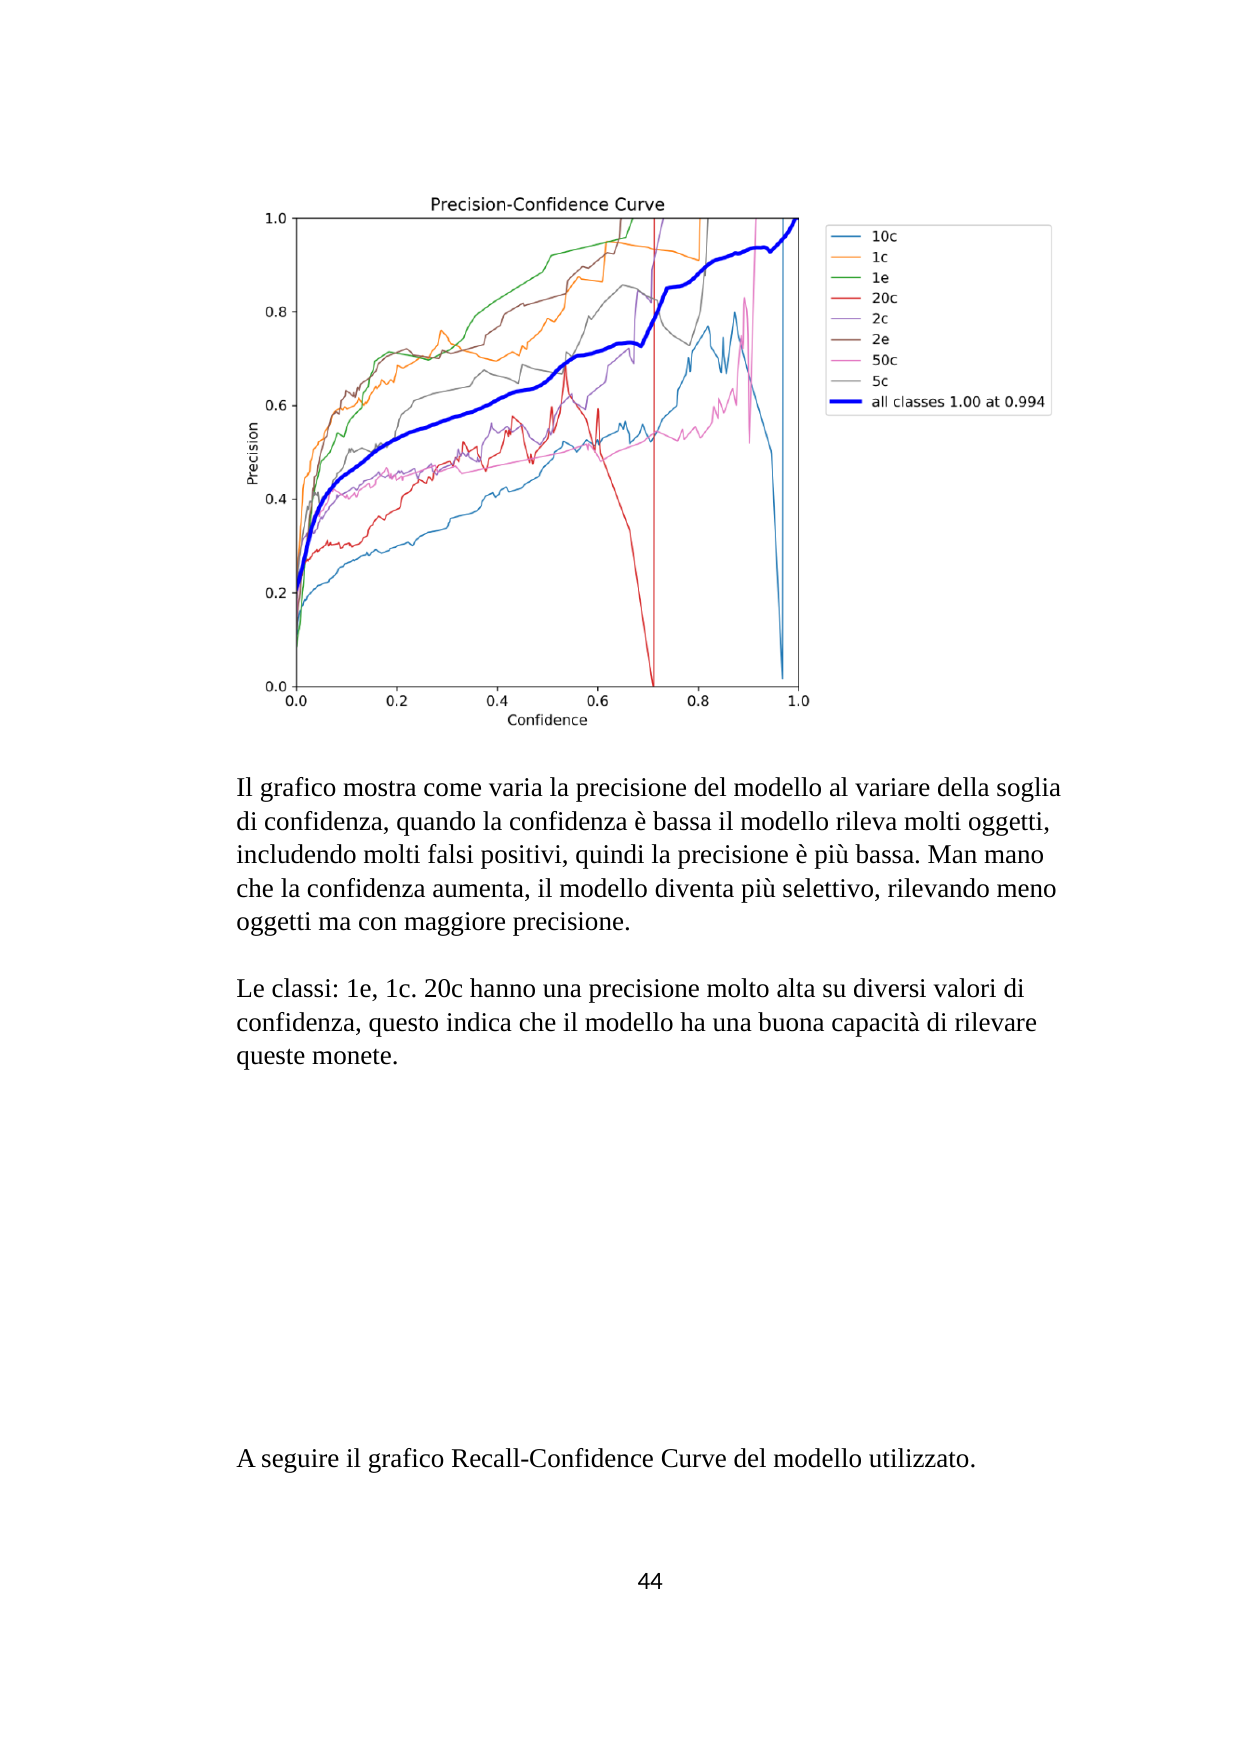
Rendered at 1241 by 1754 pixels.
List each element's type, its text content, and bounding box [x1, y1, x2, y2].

text Il grafico mostra come varia la precisione del modello al variare della soglia di confidenza, quando la confidenza è bassa il modello rileva molti oggetti, includendo molti falsi positivi, quindi la precisione è più bassa. Man mano che la confidenza aumenta, il modello diventa più selettivo, rilevando meno oggetti ma con maggiore precisione. [236, 771, 1063, 936]
text Le classi: 1e, 1c. 20c hanno una precisione molto alta su diversi valori di confidenza, questo indica che il modello ha una buona capacità di rilevare queste monete. [236, 972, 1063, 1071]
picture [236, 177, 1063, 733]
text A seguire il grafico Recall-Confidence Curve del modello utilizzato. [236, 1442, 1063, 1473]
